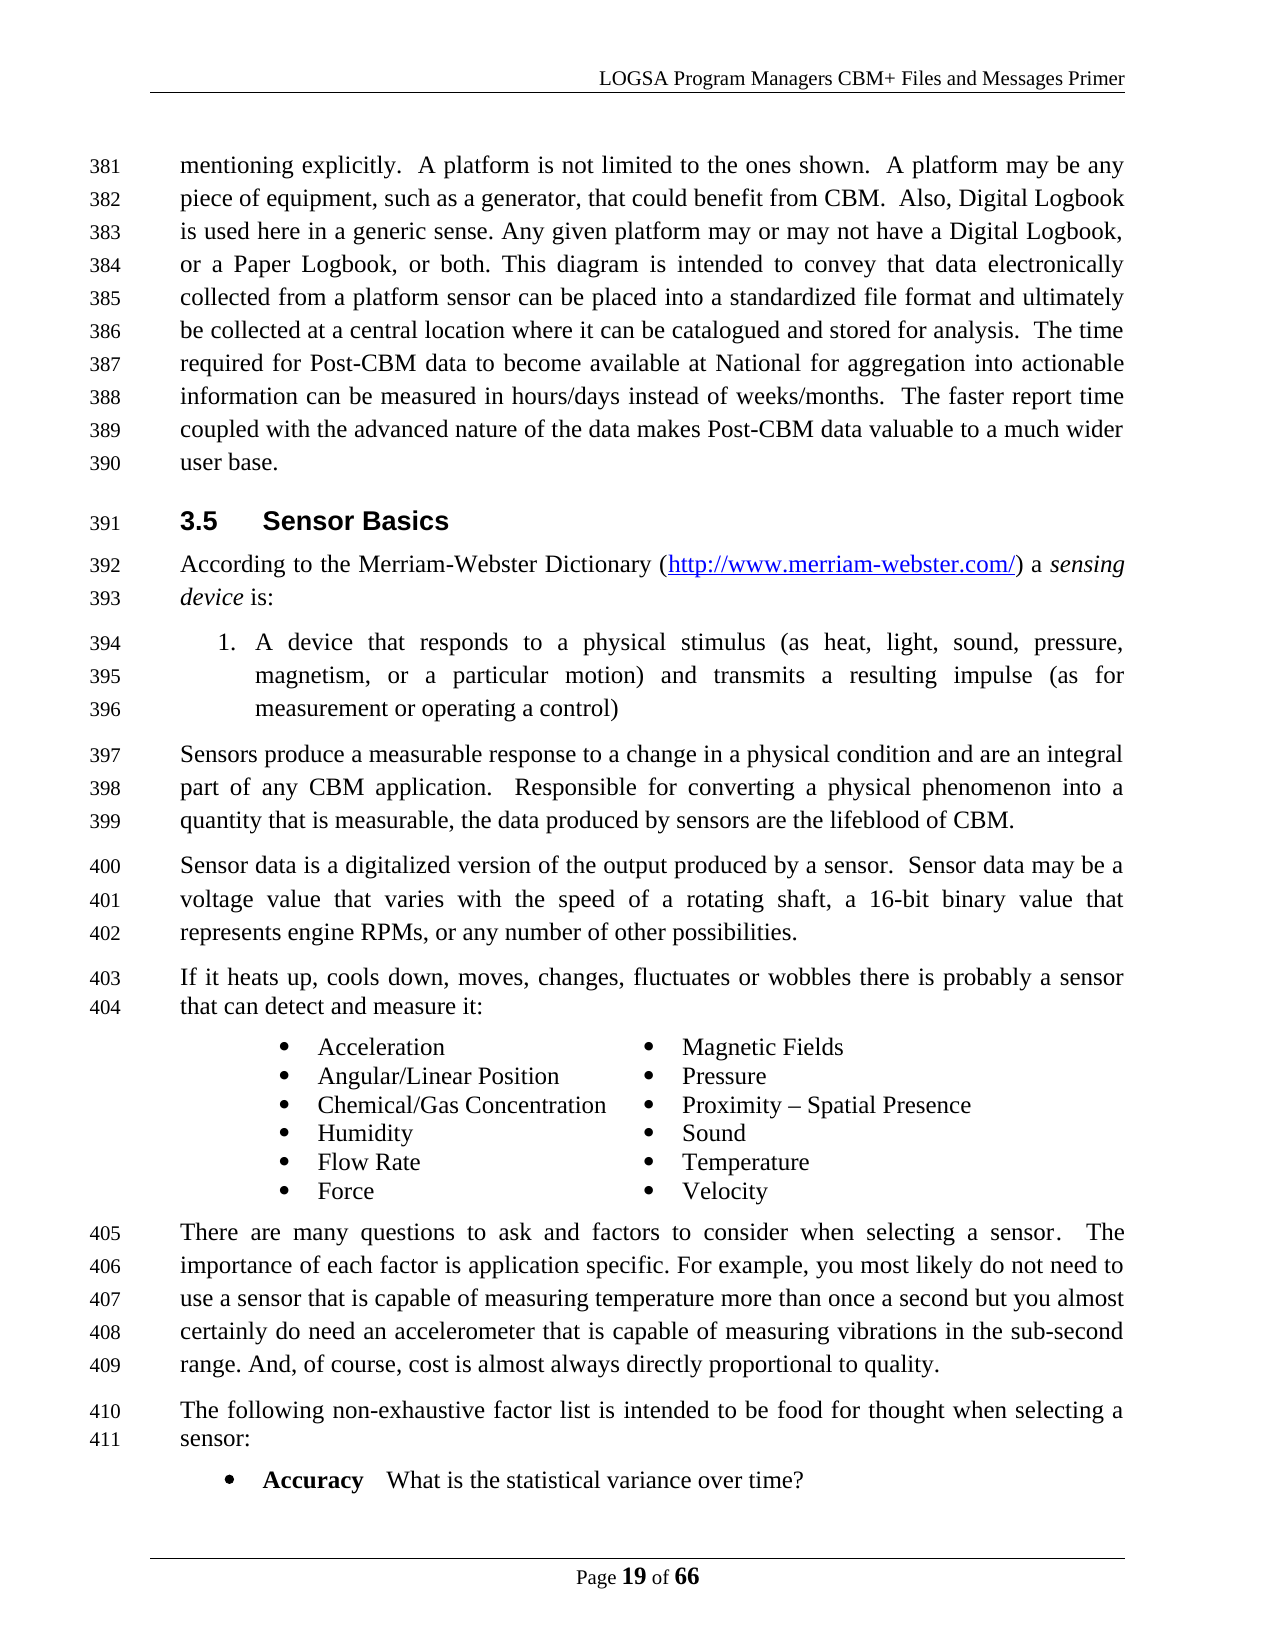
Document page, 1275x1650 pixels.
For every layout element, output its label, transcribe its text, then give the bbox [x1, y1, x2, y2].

text Sensor data is a digitalized version of the output produced by a sensor. Sensor data may be a voltage value that varies with the speed of a rotating shaft, a 16-bit binary value that represents engine RPMs, or any number of other possibilities. [180, 851, 1125, 945]
table_header Accuracy [216, 1465, 441, 1493]
table_cell Force [265, 1176, 633, 1205]
text Sensors produce a measurable response to a change in a physical condition and are an integral part of any CBM application. Responsible for converting a physical phenomenon into a quantity that is measurable, the data produced by sensors are the lifeblood of CBM. [180, 739, 1125, 834]
subtitle Sensor Basics [180, 505, 1125, 536]
text According to the Merriam-Webster Dictionary (http://www.merriam-webster.com/) a sensing device is: [180, 549, 1125, 611]
table_cell Flow Rate [265, 1147, 633, 1176]
table_cell Pressure [633, 1061, 1010, 1090]
table_cell Proximity – Spatial Presence [633, 1090, 1010, 1118]
table_cell Sound [633, 1119, 1010, 1147]
table_cell Velocity [633, 1176, 1010, 1205]
table_cell Temperature [633, 1147, 1010, 1176]
table_cell Angular/Linear Position [265, 1061, 633, 1090]
list A device that responds to a physical stimulus (as heat, light, sound, pressure, magnetism, or a particular motion) and transmits a resulting impulse (as for measurement or operating a control) [217, 627, 1125, 722]
text The following non-exhaustive factor list is intended to be food for thought when selecting a sensor: [180, 1395, 1125, 1452]
table_header Acceleration [265, 1032, 633, 1061]
table_cell Humidity [265, 1119, 633, 1147]
text If it heats up, cools down, moves, changes, fluctuates or wobbles there is probably a sensor that can detect and measure it: [180, 962, 1125, 1020]
table_header Magnetic Fields [633, 1032, 1010, 1061]
table_header What is the statistical variance over time? [441, 1465, 1133, 1493]
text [180, 150, 1125, 476]
text There are many questions to ask and factors to consider when selecting a sensor. The importance of each factor is application specific. For example, you most likely do not need to use a sensor that is capable of measuring temperature more than once a second but you almost certainly do need an accelerometer that is capable of measuring vibrations in the sub-second range. And, of course, cost is almost always directly proportional to quality. [180, 1217, 1125, 1378]
table_cell Chemical/Gas Concentration [265, 1090, 633, 1118]
